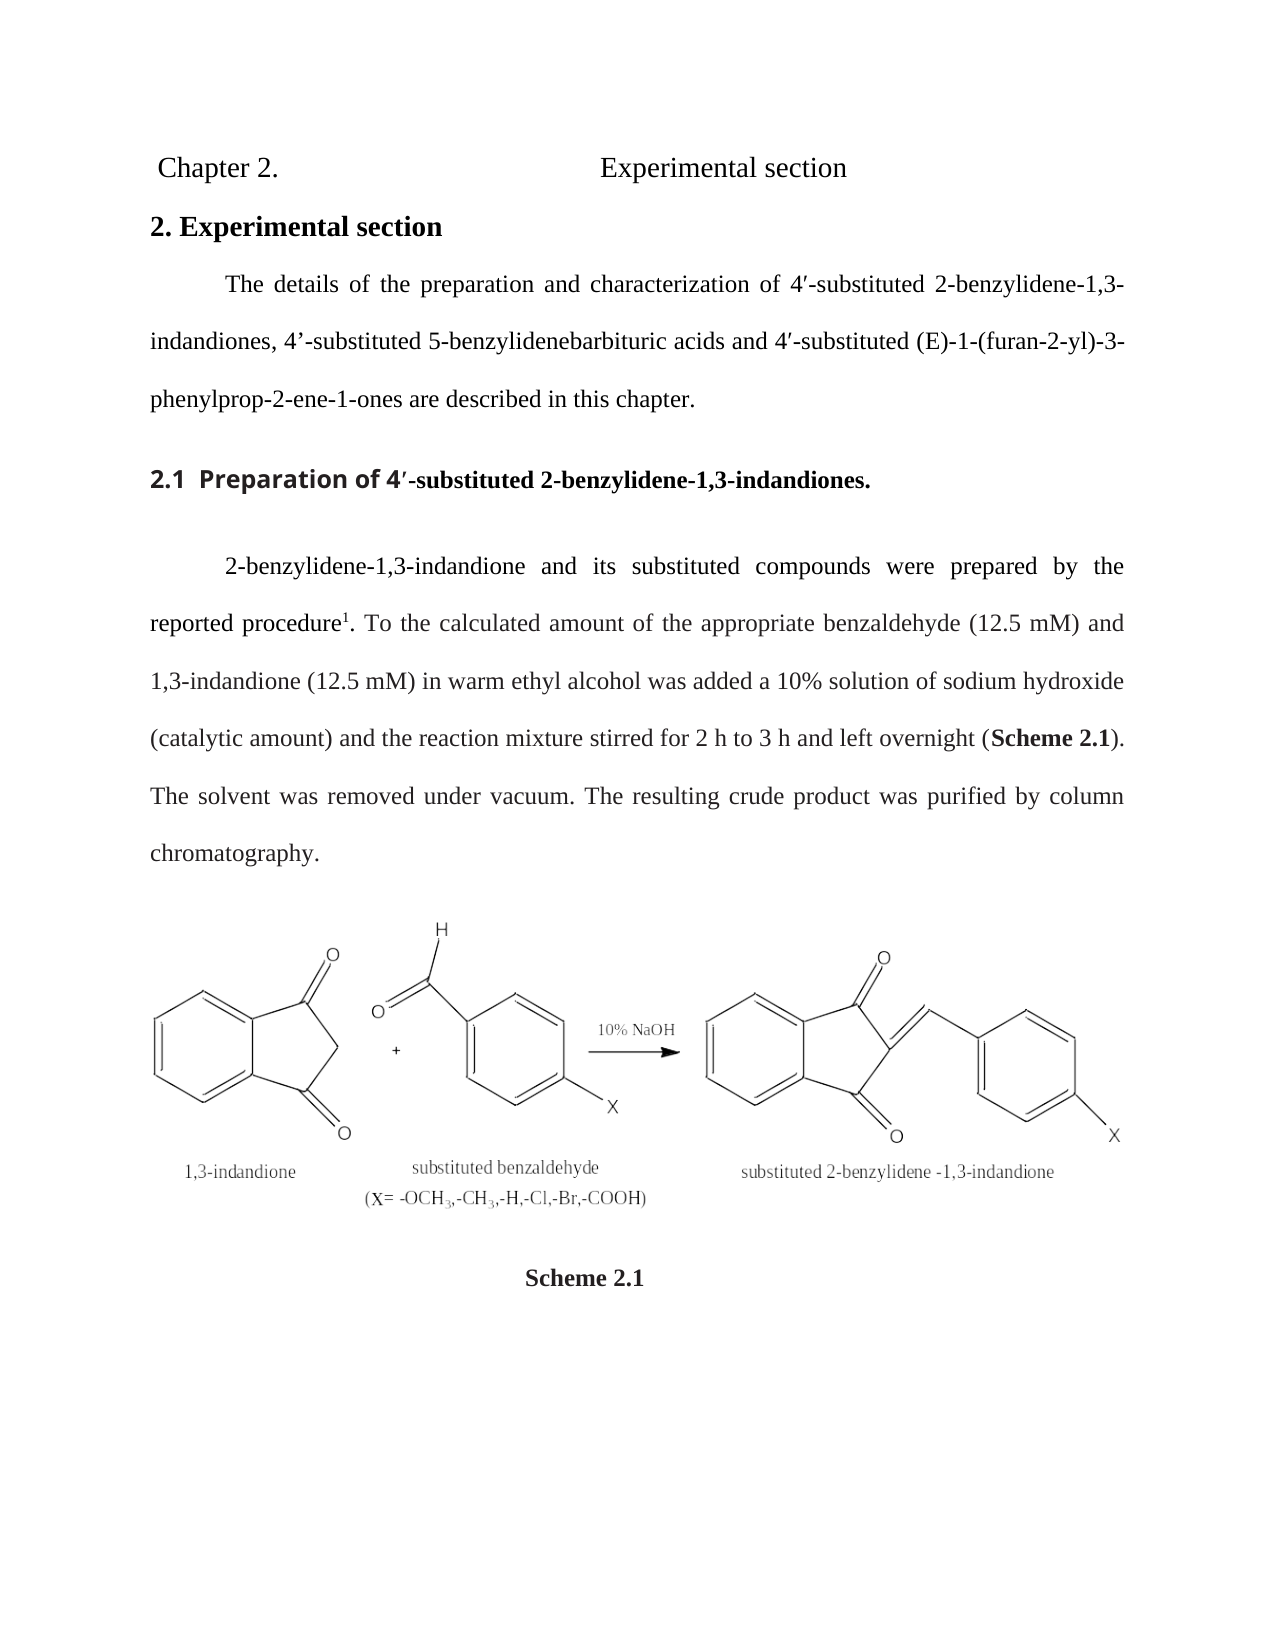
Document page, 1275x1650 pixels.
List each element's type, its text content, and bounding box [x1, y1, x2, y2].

text Chapter 2. Experimental section [150, 150, 1125, 183]
text 2.1 Preparation of 4′-substituted 2-benzylidene-1,3-indandiones. [150, 462, 1125, 496]
text Scheme 2.1 [150, 1263, 1125, 1292]
text 2. Experimental section [150, 209, 1125, 243]
text The details of the preparation and characterization of 4′-substituted 2-benzylidene-1,3-indandiones, 4’-substituted 5-benzylidenebarbituric acids and 4′-substituted (E)-1-(furan-2-yl)-3-phenylprop-2-ene-1-ones are described in this chapter. [150, 269, 1125, 412]
text 2-benzylidene-1,3-indandione and its substituted compounds were prepared by the reported procedure1. To the calculated amount of the appropriate benzaldehyde (12.5 mM) and 1,3-indandione (12.5 mM) in warm ethyl alcohol was added a 10% solution of sodium hydroxide (catalytic amount) and the reaction mixture stirred for 2 h to 3 h and left overnight (Scheme 2.1). The solvent was removed under vacuum. The resulting crude product was purified by column chromatography. [150, 551, 1125, 867]
